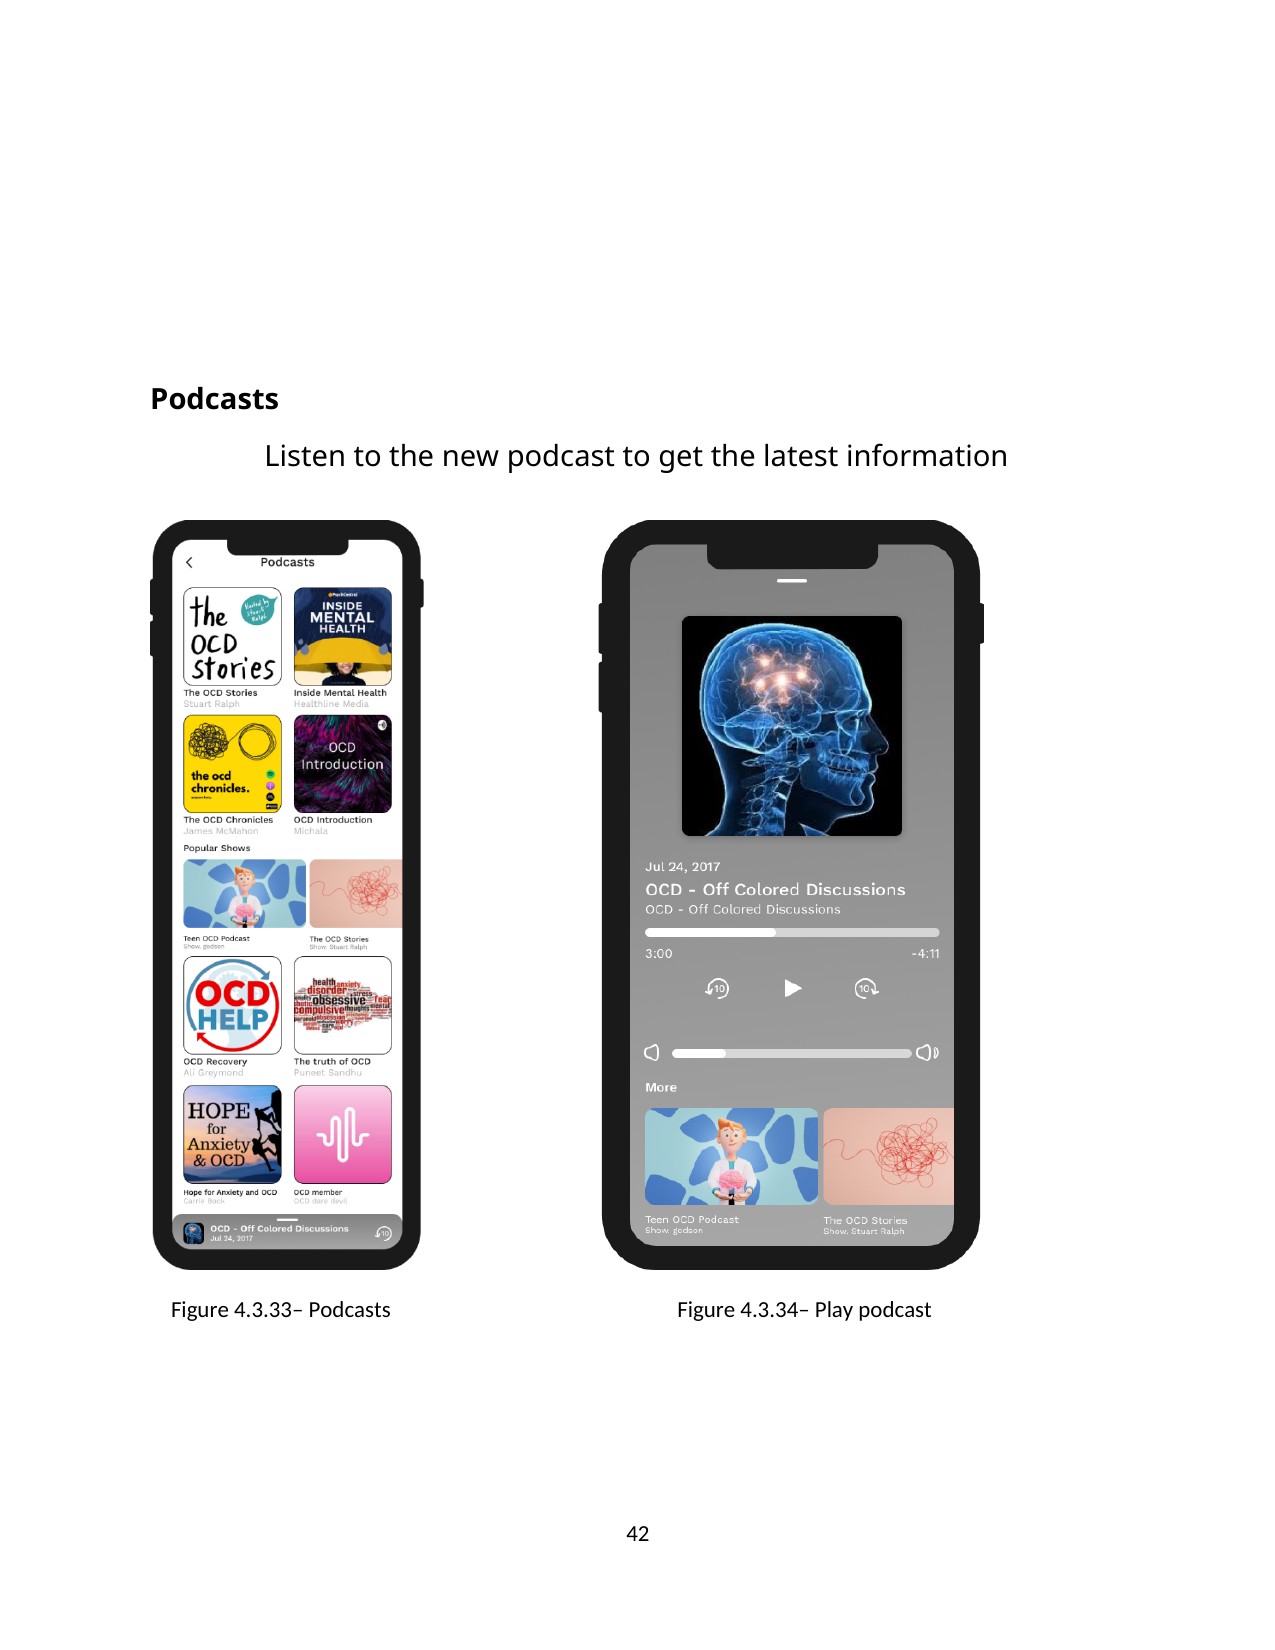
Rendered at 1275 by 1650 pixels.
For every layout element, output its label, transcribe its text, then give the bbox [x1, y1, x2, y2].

text Figure 4.3.33– Podcasts Figure 4.3.34– Play podcast [150, 1295, 1125, 1323]
picture [150, 520, 424, 1270]
text Listen to the new podcast to get the latest information [150, 435, 1125, 474]
text Podcasts [150, 378, 1125, 418]
picture [598, 520, 984, 1270]
